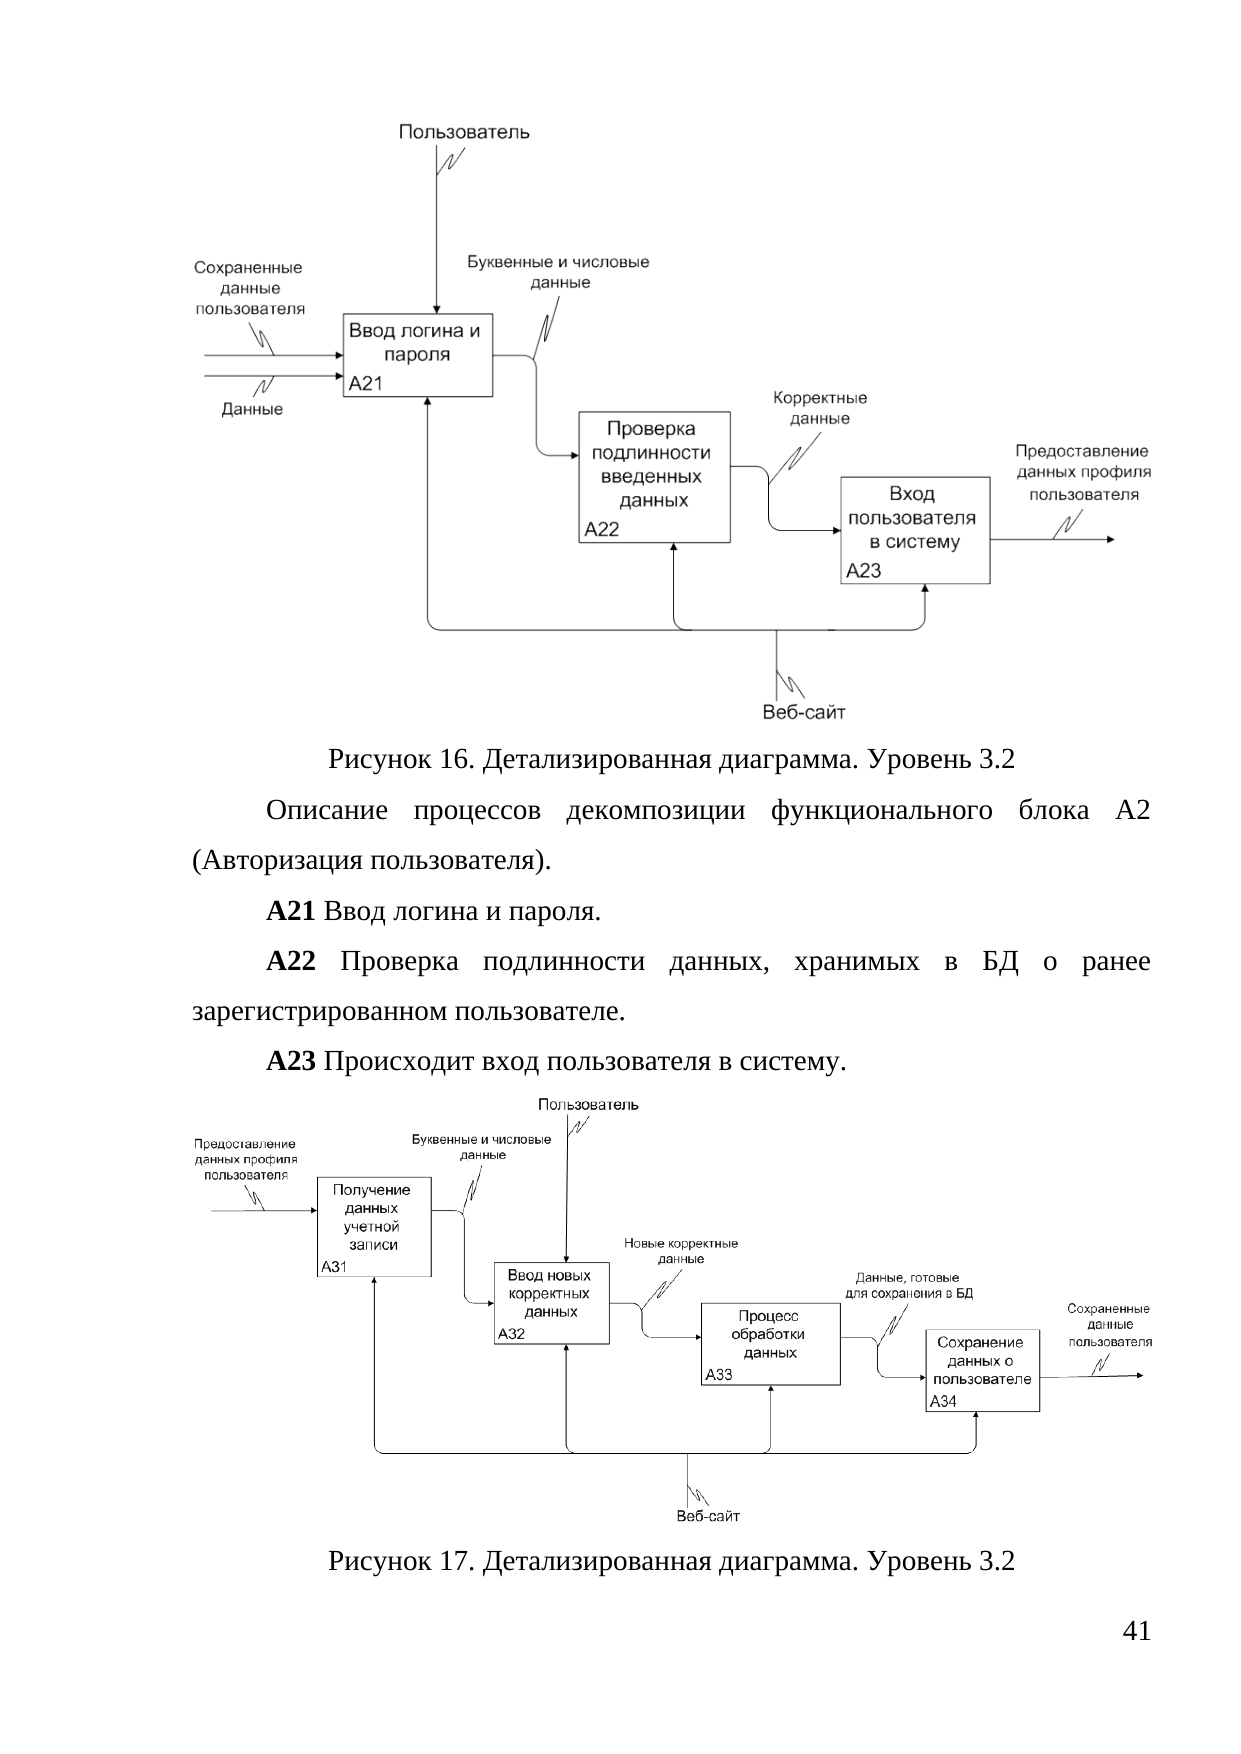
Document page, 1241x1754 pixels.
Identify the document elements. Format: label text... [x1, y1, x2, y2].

text Рисунок 16. Детализированная диаграмма. Уровень 3.2 [192, 742, 1152, 775]
text Рисунок 17. Детализированная диаграмма. Уровень 3.2 [192, 1543, 1152, 1576]
text А21 Ввод логина и пароля. [192, 893, 1152, 926]
text А23 Происходит вход пользователя в систему. [192, 1043, 1152, 1077]
text Описание процессов декомпозиции функционального блока А2 (Авторизация пользователя). [192, 792, 1152, 876]
picture [191, 118, 1153, 725]
text А22 Проверка подлинности данных, хранимых в БД о ранее зарегистрированном пользователе. [192, 943, 1152, 1027]
picture [191, 1093, 1153, 1526]
